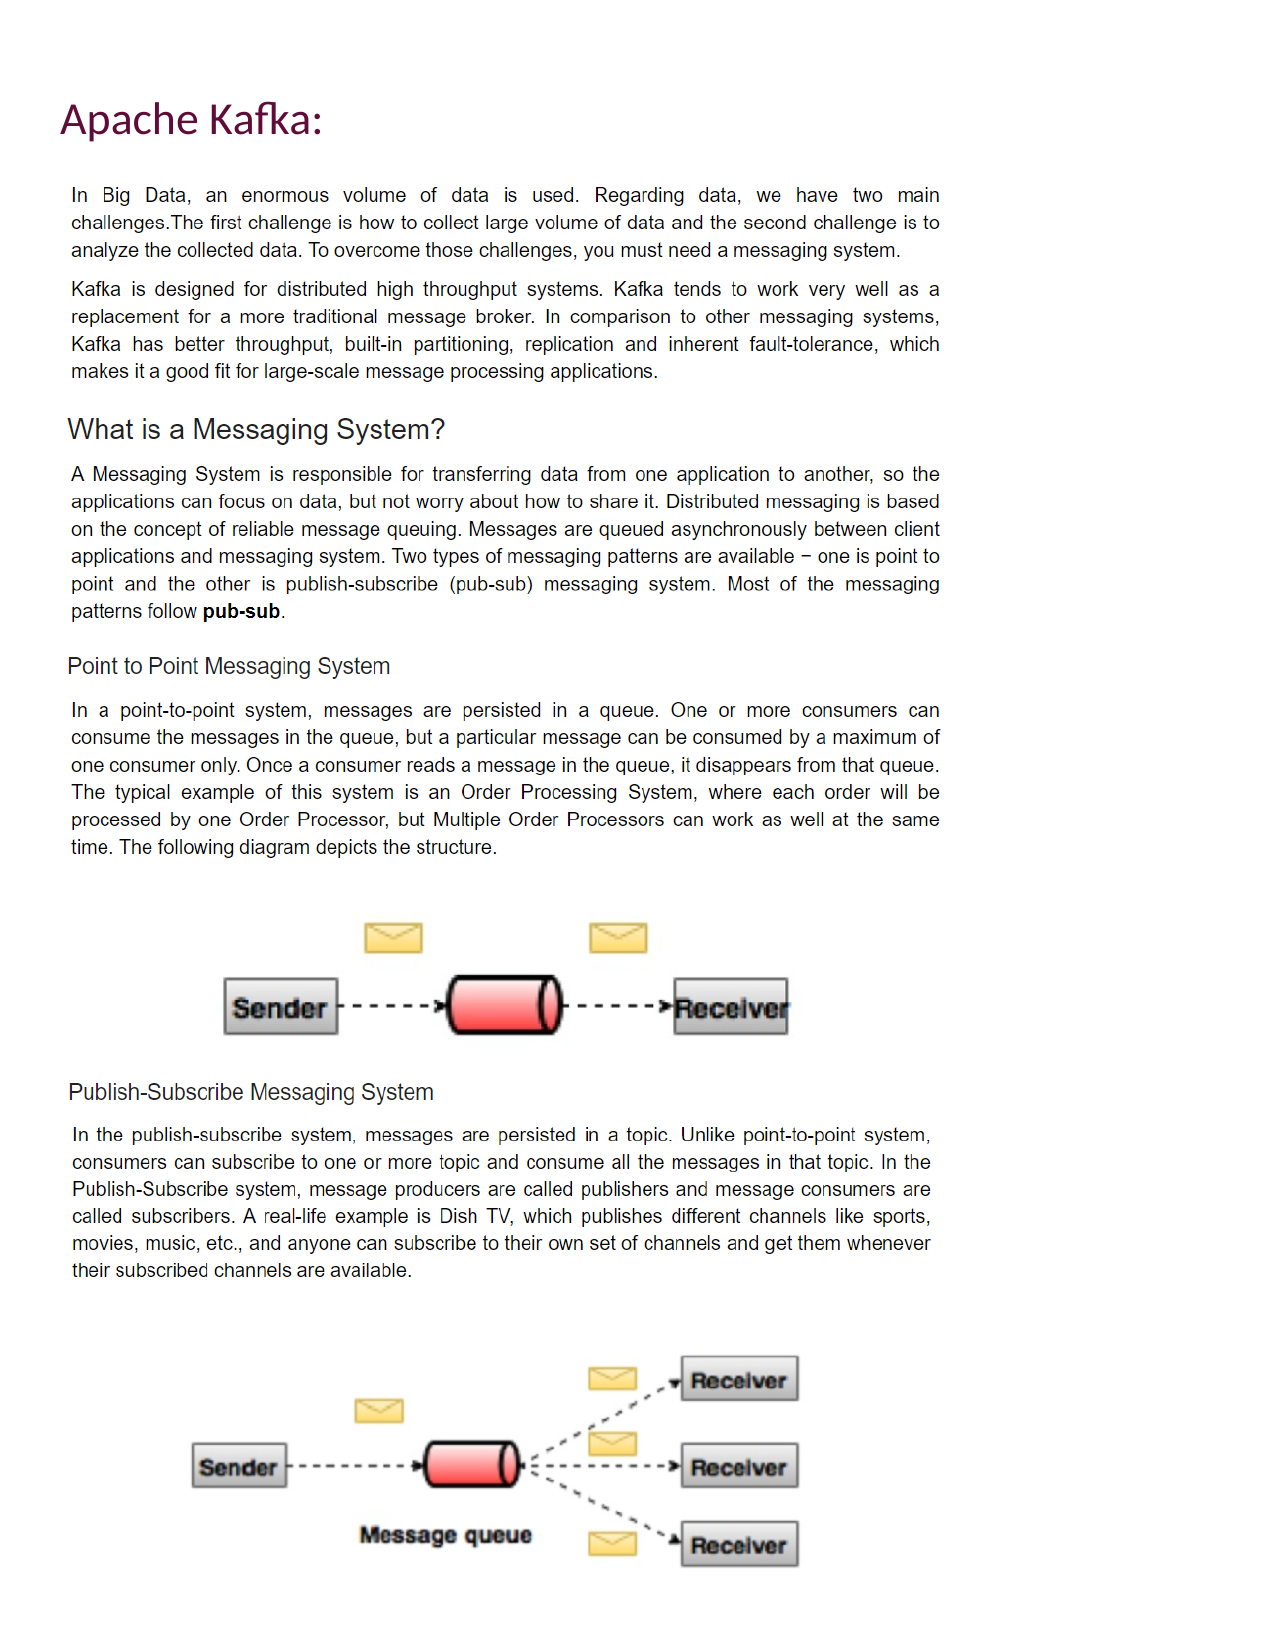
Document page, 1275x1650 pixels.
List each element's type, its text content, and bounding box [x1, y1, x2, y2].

picture [60, 178, 958, 1048]
picture [60, 1080, 940, 1573]
